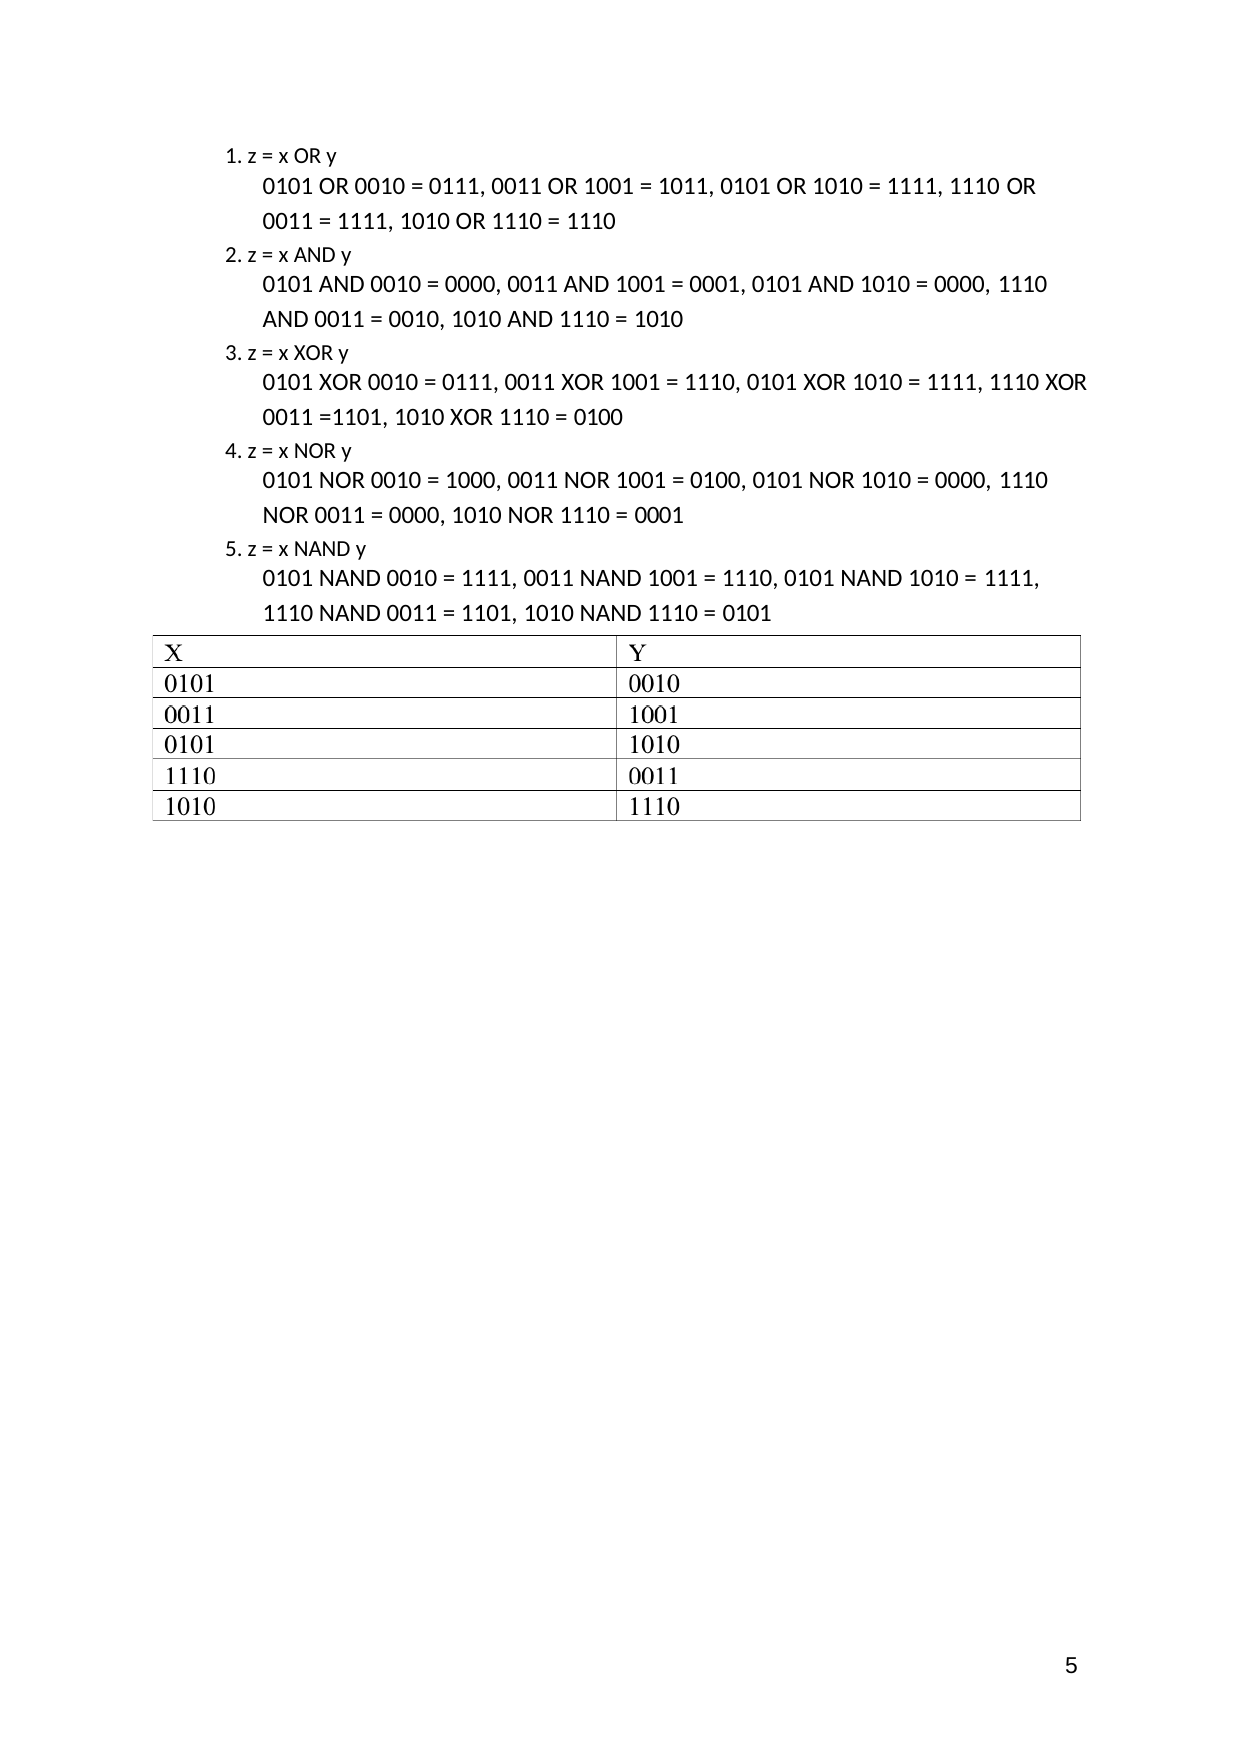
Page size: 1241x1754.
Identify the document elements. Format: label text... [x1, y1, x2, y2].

text AND 0011 = 0010, 1010 AND 1110 = 1010 [262, 303, 1105, 333]
text 0011 =1101, 1010 XOR 1110 = 0100 [262, 401, 1105, 432]
text 0101 XOR 0010 = 0111, 0011 XOR 1001 = 1110, 0101 XOR 1010 = 1111, 1110 XOR [262, 366, 1105, 396]
list z = x NAND y [225, 534, 1105, 562]
list z = x XOR y [225, 338, 1105, 366]
text 0101 NOR 0010 = 1000, 0011 NOR 1001 = 0100, 0101 NOR 1010 = 0000, 1110 [262, 464, 1105, 495]
text 0101 NAND 0010 = 1111, 0011 NAND 1001 = 1110, 0101 NAND 1010 = 1111, [262, 562, 1105, 593]
list z = x AND y [225, 240, 1105, 268]
text 1110 NAND 0011 = 1101, 1010 NAND 1110 = 0101 [262, 597, 1105, 628]
text 0101 OR 0010 = 0111, 0011 OR 1001 = 1011, 0101 OR 1010 = 1111, 1110 OR [262, 170, 1105, 200]
text 0101 AND 0010 = 0000, 0011 AND 1001 = 0001, 0101 AND 1010 = 0000, 1110 [262, 268, 1105, 298]
text 0011 = 1111, 1010 OR 1110 = 1110 [262, 205, 1105, 235]
picture [152, 635, 1081, 821]
list z = x NOR y [225, 436, 1105, 464]
list z = x OR y [225, 142, 1105, 170]
text NOR 0011 = 0000, 1010 NOR 1110 = 0001 [262, 499, 1105, 530]
